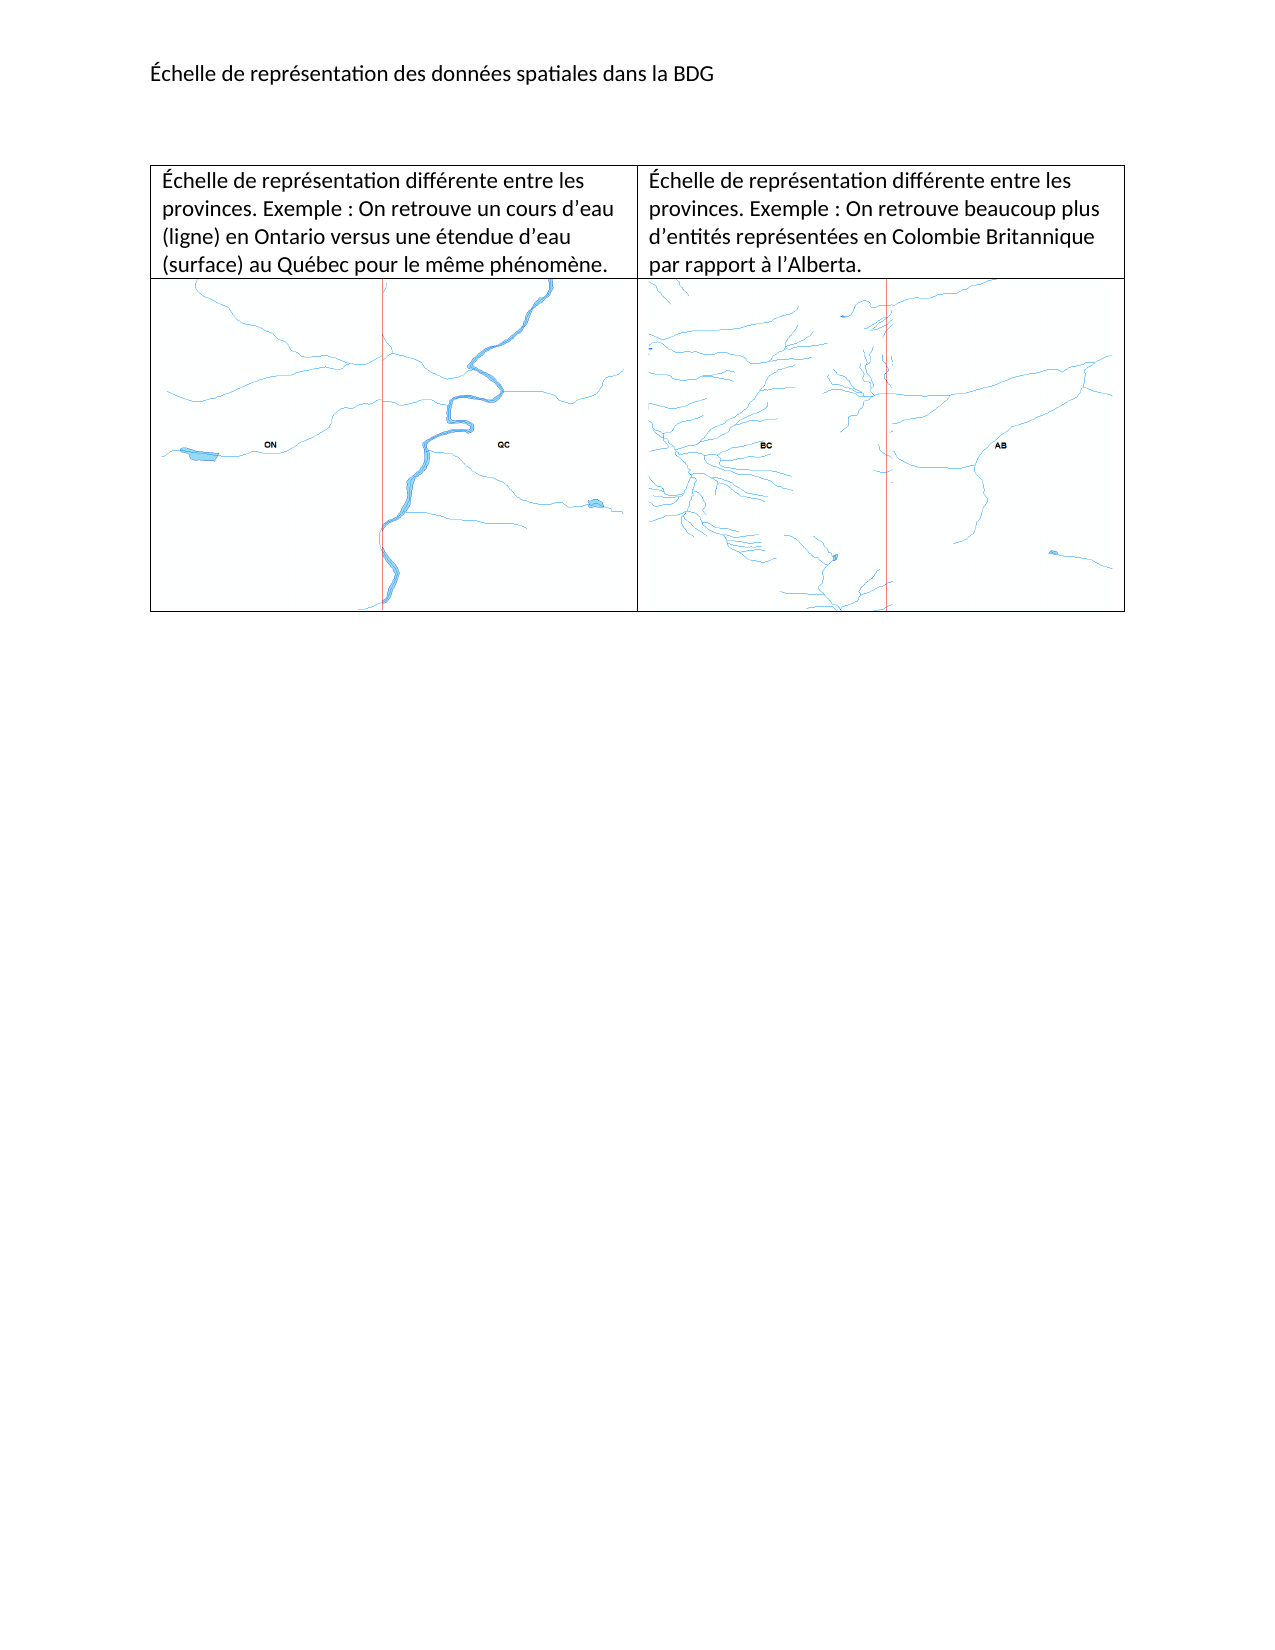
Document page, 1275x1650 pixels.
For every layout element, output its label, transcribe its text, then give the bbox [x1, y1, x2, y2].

text Échelle de représentation des données spatiales dans la BDG [150, 59, 1125, 87]
table_header Échelle de représentation différente entre les provinces. Exemple : On retrouve beaucoup plus d’entités représentées en Colombie Britannique par rapport à l’Alberta. [638, 166, 1124, 278]
table_cell [151, 279, 637, 611]
picture [161, 279, 624, 610]
table_cell [1113, 279, 1124, 611]
table_cell [638, 279, 648, 611]
table_header Échelle de représentation différente entre les provinces. Exemple : On retrouve un cours d’eau (ligne) en Ontario versus une étendue d’eau (surface) au Québec pour le même phénomène. [151, 166, 637, 278]
picture [648, 279, 1113, 611]
